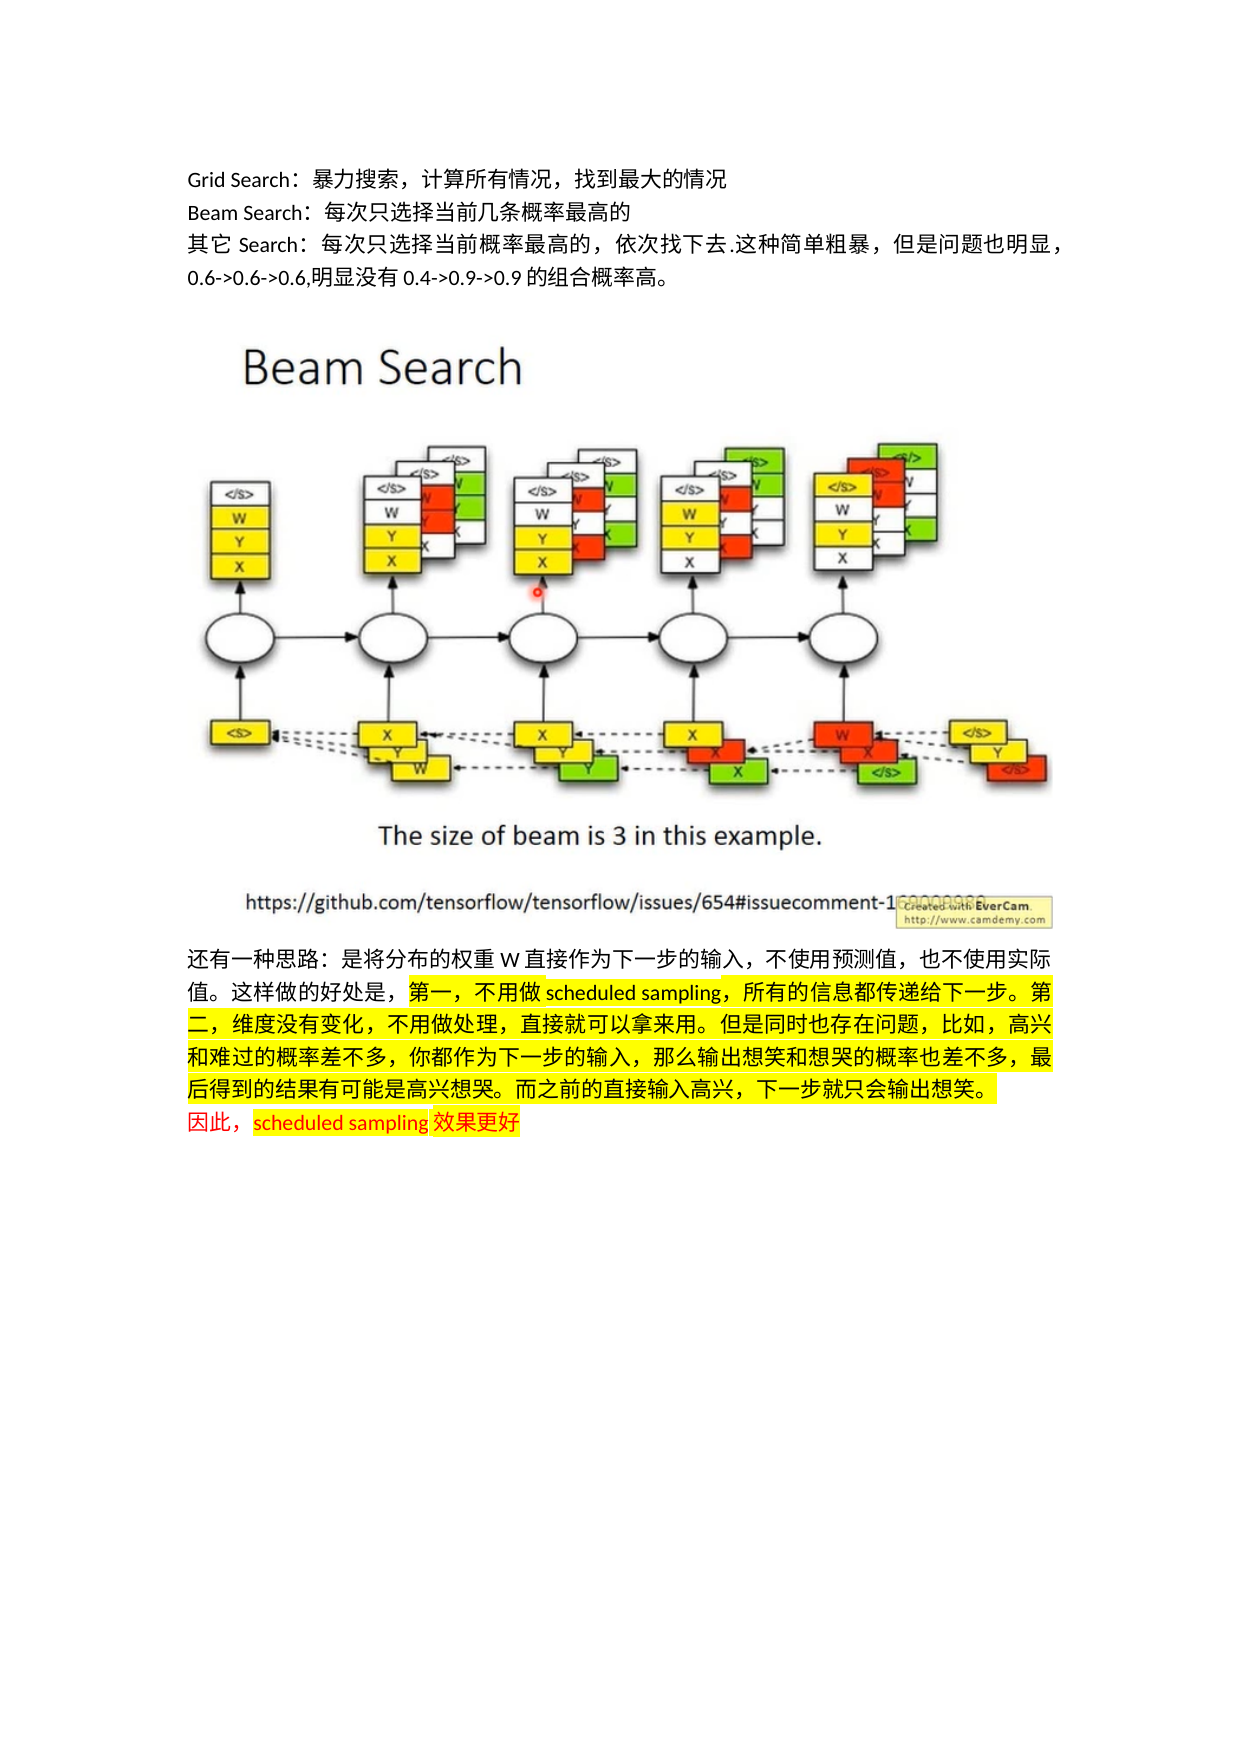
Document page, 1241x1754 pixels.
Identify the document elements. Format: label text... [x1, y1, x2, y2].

text 其它 Search：每次只选择当前概率最高的，依次找下去.这种简单粗暴，但是问题也明显，0.6->0.6->0.6,明显没有0.4->0.9->0.9的组合概率高。 [187, 227, 1053, 292]
text Beam Search：每次只选择当前几条概率最高的 [187, 194, 1053, 227]
text 还有一种思路：是将分布的权重W直接作为下一步的输入，不使用预测值，也不使用实际值。这样做的好处是，第一，不用做scheduled sampling，所有的信息都传递给下一步。第二，维度没有变化，不用做处理，直接就可以拿来用。但是同时也存在问题，比如，高兴和难过的概率差不多，你都作为下一步的输入，那么输出想笑和想哭的概率也差不多，最后得到的结果有可能是高兴想哭。而之前的直接输入高兴，下一步就只会输出想笑。 [187, 942, 1053, 1104]
picture [187, 324, 1053, 930]
text Grid Search：暴力搜索，计算所有情况，找到最大的情况 [187, 162, 1053, 194]
text 因此，scheduled sampling效果更好 [187, 1104, 1053, 1137]
